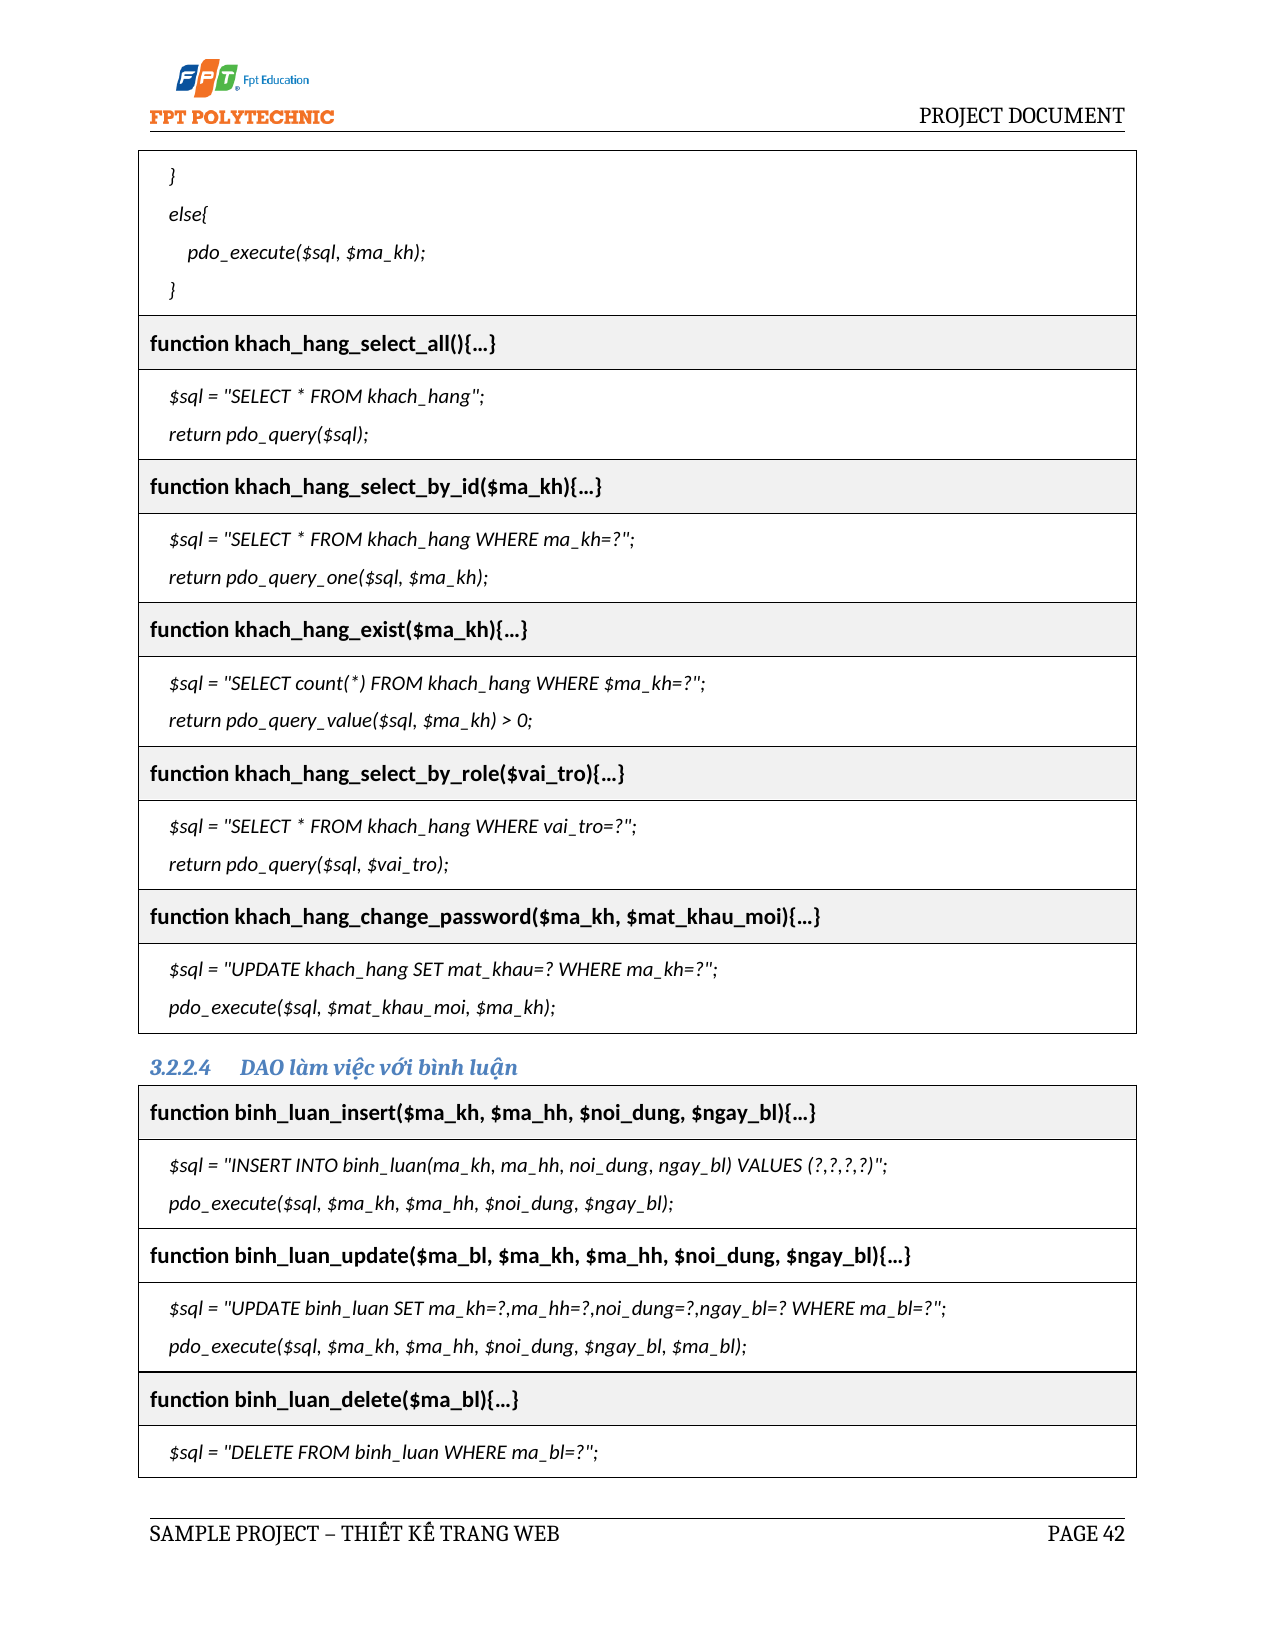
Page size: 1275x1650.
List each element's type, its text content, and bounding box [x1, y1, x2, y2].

table_cell $sql = "SELECT * FROM khach_hang WHERE vai_tro=?"; return pdo_query($sql, $vai_tro); [139, 801, 1136, 889]
picture [150, 59, 336, 124]
table_header function binh_luan_insert($ma_kh, $ma_hh, $noi_dung, $ngay_bl){…} [139, 1086, 1136, 1138]
table_cell $sql = "SELECT count(*) FROM khach_hang WHERE $ma_kh=?"; return pdo_query_value($sql, $ma_kh) > 0; [139, 657, 1136, 746]
table_cell function khach_hang_exist($ma_kh){…} [139, 603, 1136, 656]
table_cell $sql = "INSERT INTO binh_luan(ma_kh, ma_hh, noi_dung, ngay_bl) VALUES (?,?,?,?)"; pdo_execute($sql, $ma_kh, $ma_hh, $noi_dung, $ngay_bl); [139, 1140, 1136, 1228]
subtitle DAO làm việc với bình luận [150, 1054, 1125, 1081]
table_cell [139, 151, 1136, 315]
table_cell $sql = "SELECT * FROM khach_hang"; return pdo_query($sql); [139, 370, 1136, 459]
table_cell $sql = "SELECT * FROM khach_hang WHERE ma_kh=?"; return pdo_query_one($sql, $ma_kh); [139, 514, 1136, 602]
table_cell function khach_hang_change_password($ma_kh, $mat_khau_moi){…} [139, 890, 1136, 943]
table_cell $sql = "UPDATE khach_hang SET mat_khau=? WHERE ma_kh=?"; pdo_execute($sql, $mat_khau_moi, $ma_kh); [139, 944, 1136, 1032]
table_cell function khach_hang_select_by_role($vai_tro){…} [139, 747, 1136, 799]
table_cell function binh_luan_delete($ma_bl){…} [139, 1373, 1136, 1425]
table_cell function binh_luan_update($ma_bl, $ma_kh, $ma_hh, $noi_dung, $ngay_bl){…} [139, 1229, 1136, 1282]
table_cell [139, 1426, 1136, 1477]
table_cell function khach_hang_select_by_id($ma_kh){…} [139, 460, 1136, 513]
table_cell function khach_hang_select_all(){…} [139, 316, 1136, 369]
table_cell $sql = "UPDATE binh_luan SET ma_kh=?,ma_hh=?,noi_dung=?,ngay_bl=? WHERE ma_bl=?"; pdo_execute($sql, $ma_kh, $ma_hh, $noi_dung, $ngay_bl, $ma_bl); [139, 1283, 1136, 1371]
